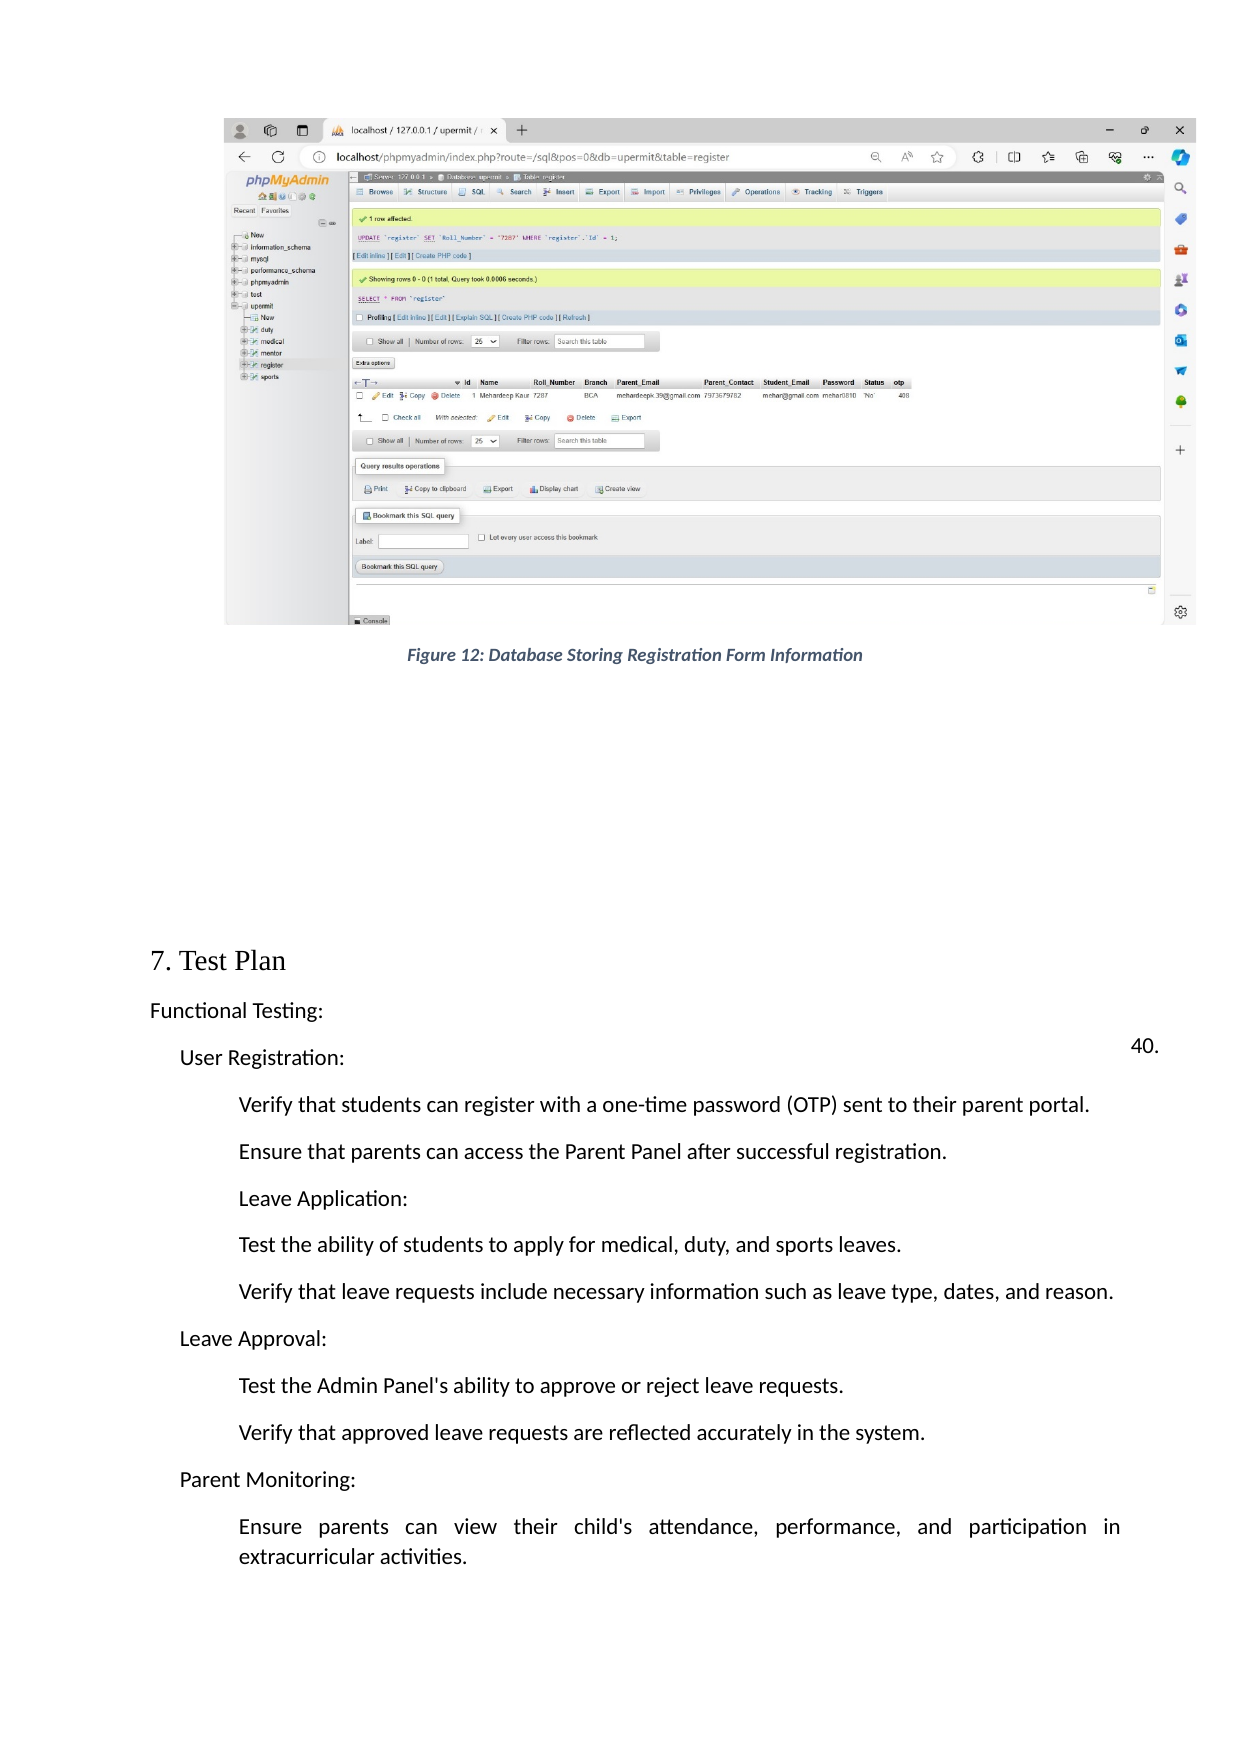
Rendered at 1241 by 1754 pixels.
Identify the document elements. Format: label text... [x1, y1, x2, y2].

text Figure 12: Database Storing Registration Form Information [150, 643, 1122, 666]
text User Registration: [179, 1043, 1115, 1071]
text Functional Testing: [150, 996, 1122, 1024]
text Leave Approval: [179, 1324, 1122, 1352]
text Ensure that parents can access the Parent Panel after successful registration. [179, 1137, 1122, 1165]
text Test the ability of students to apply for medical, duty, and sports leaves. [179, 1231, 1122, 1259]
text Ensure parents can view their child's attendance, performance, and participation in extracurricular activities. [135, 1512, 1122, 1570]
picture [223, 118, 1197, 625]
text 7. Test Plan [150, 943, 1122, 977]
text Test the Admin Panel's ability to approve or reject leave requests. [179, 1371, 1122, 1399]
text Verify that approved leave requests are reflected accurately in the system. [179, 1418, 1122, 1446]
text Verify that students can register with a one-time password (OTP) sent to their parent portal. [179, 1090, 1122, 1118]
text Leave Application: [179, 1184, 1122, 1212]
text Verify that leave requests include necessary information such as leave type, dates, and reason. [179, 1277, 1122, 1306]
text Parent Monitoring: [179, 1465, 1122, 1493]
